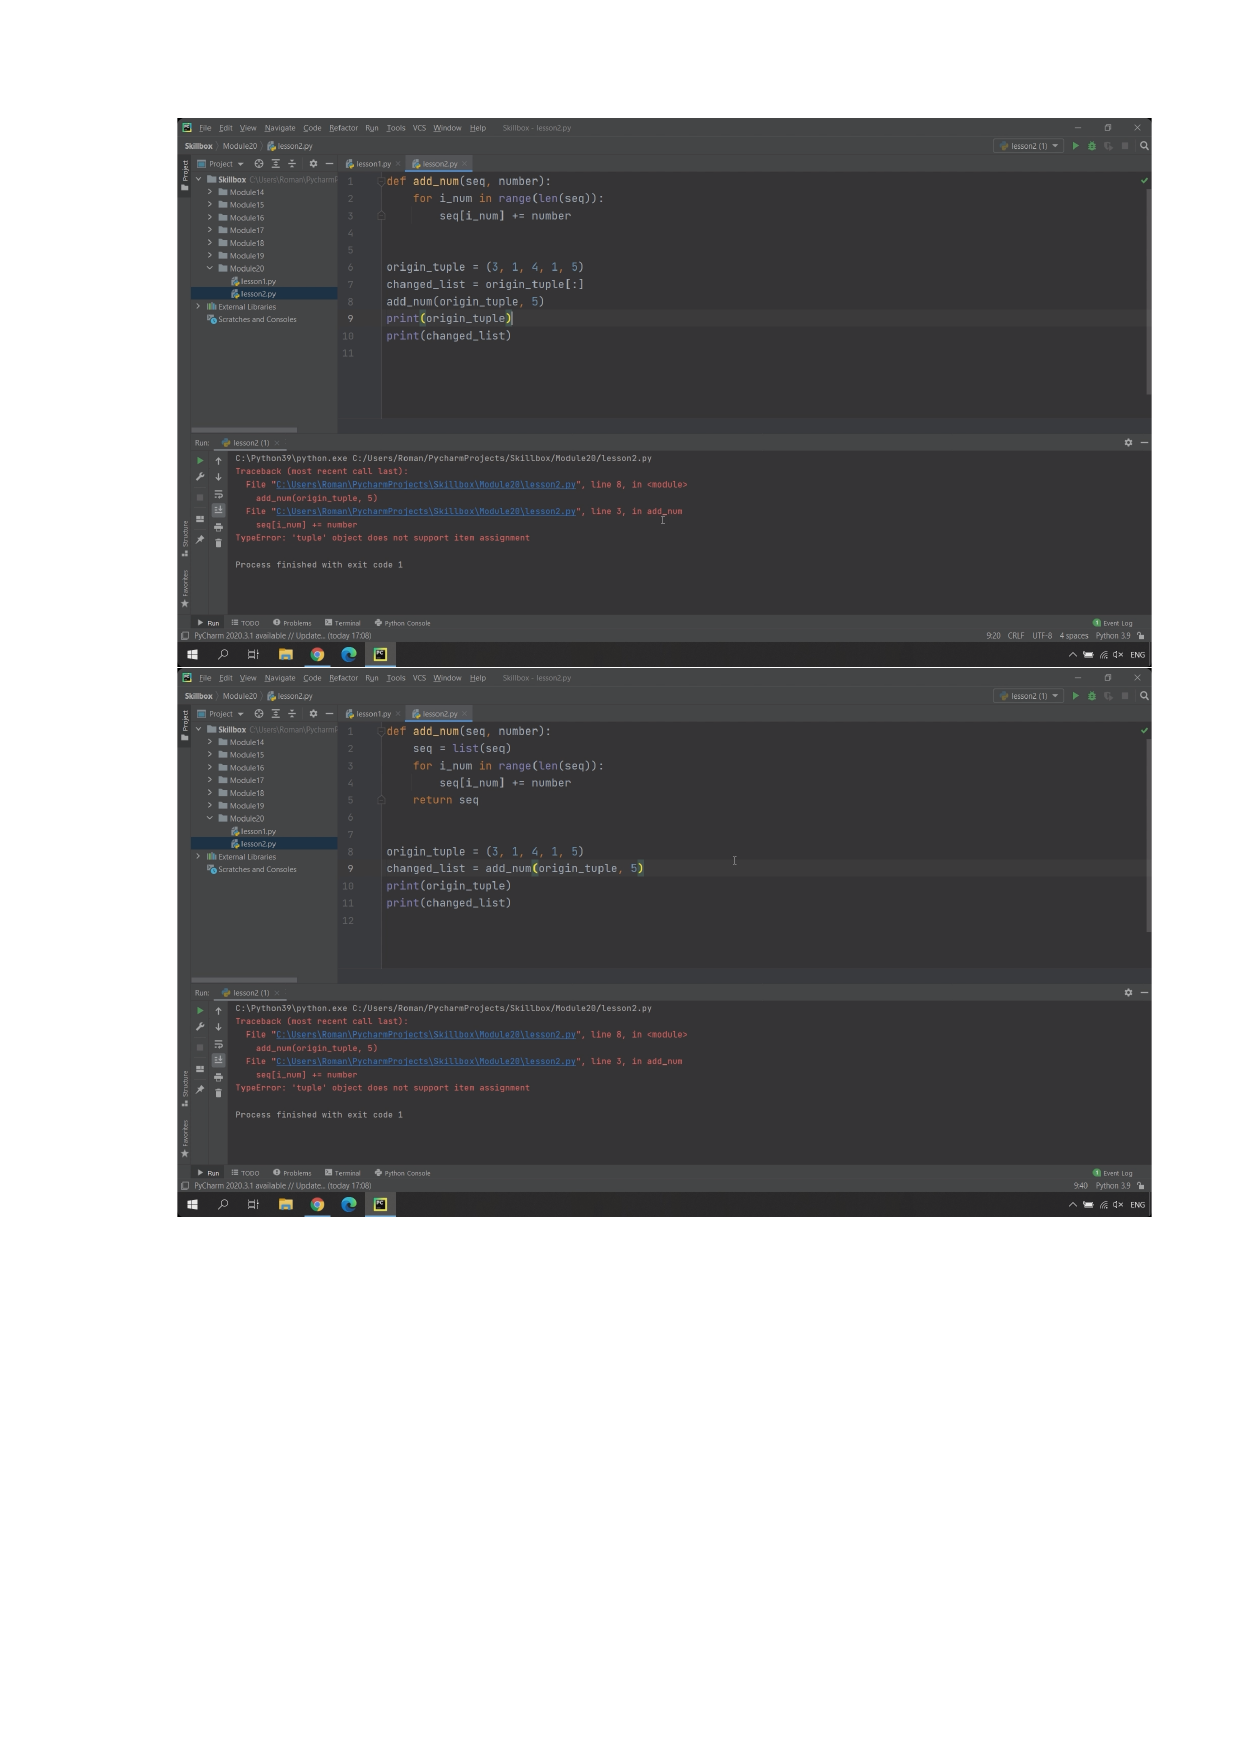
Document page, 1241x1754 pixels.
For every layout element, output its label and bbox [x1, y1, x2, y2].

picture [177, 118, 1152, 667]
picture [177, 668, 1152, 1217]
